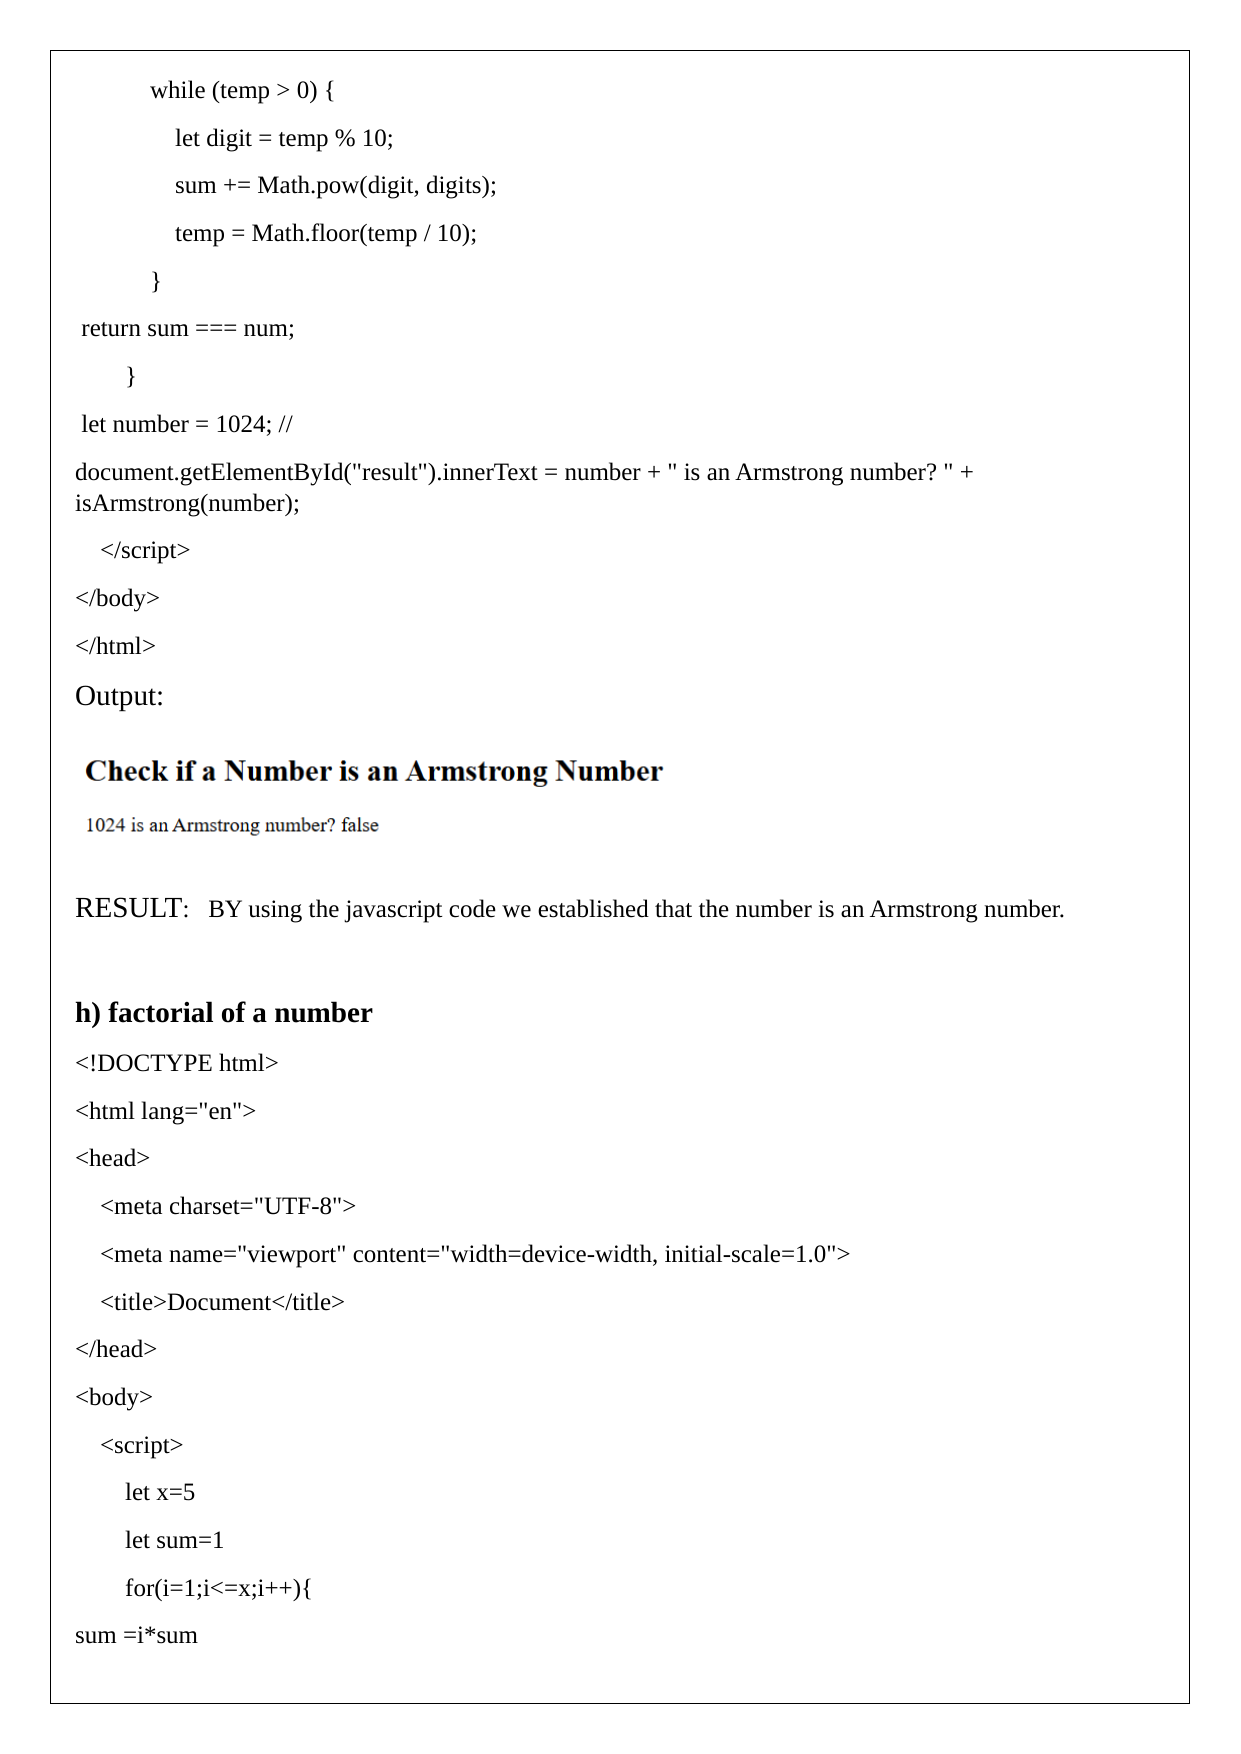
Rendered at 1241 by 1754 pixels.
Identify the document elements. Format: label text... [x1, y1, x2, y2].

text </html> [75, 631, 1165, 659]
text RESULT: BY using the javascript code we established that the number is an Armstrong number. [75, 890, 1165, 923]
text <meta charset="UTF-8"> [75, 1191, 1165, 1220]
text sum =i*sum [75, 1621, 1165, 1649]
text let sum=1 [75, 1525, 1165, 1554]
text <meta name="viewport" content="width=device-width, initial-scale=1.0"> [75, 1239, 1165, 1268]
text document.getElementById("result").innerText = number + " is an Armstrong number? " + isArmstrong(number); [75, 457, 1165, 516]
picture [75, 731, 783, 871]
text </body> [75, 583, 1165, 612]
text <body> [75, 1382, 1165, 1411]
text return sum === num; [75, 313, 1165, 342]
text <html lang="en"> [75, 1096, 1165, 1124]
text Output: [75, 678, 1165, 712]
text </script> [75, 535, 1165, 564]
text sum += Math.pow(digit, digits); [75, 170, 1165, 199]
text let x=5 [75, 1477, 1165, 1506]
text let number = 1024; // [75, 409, 1165, 438]
text <head> [75, 1143, 1165, 1172]
text while (temp > 0) { [75, 75, 1165, 104]
text for(i=1;i<=x;i++){ [75, 1573, 1165, 1602]
text let digit = temp % 10; [75, 123, 1165, 151]
text } [75, 266, 1165, 294]
text <script> [75, 1430, 1165, 1458]
text <!DOCTYPE html> [75, 1048, 1165, 1077]
text <title>Document</title> [75, 1287, 1165, 1315]
text h) factorial of a number [75, 995, 1165, 1029]
text } [75, 361, 1165, 390]
text temp = Math.floor(temp / 10); [75, 218, 1165, 247]
text </head> [75, 1334, 1165, 1363]
